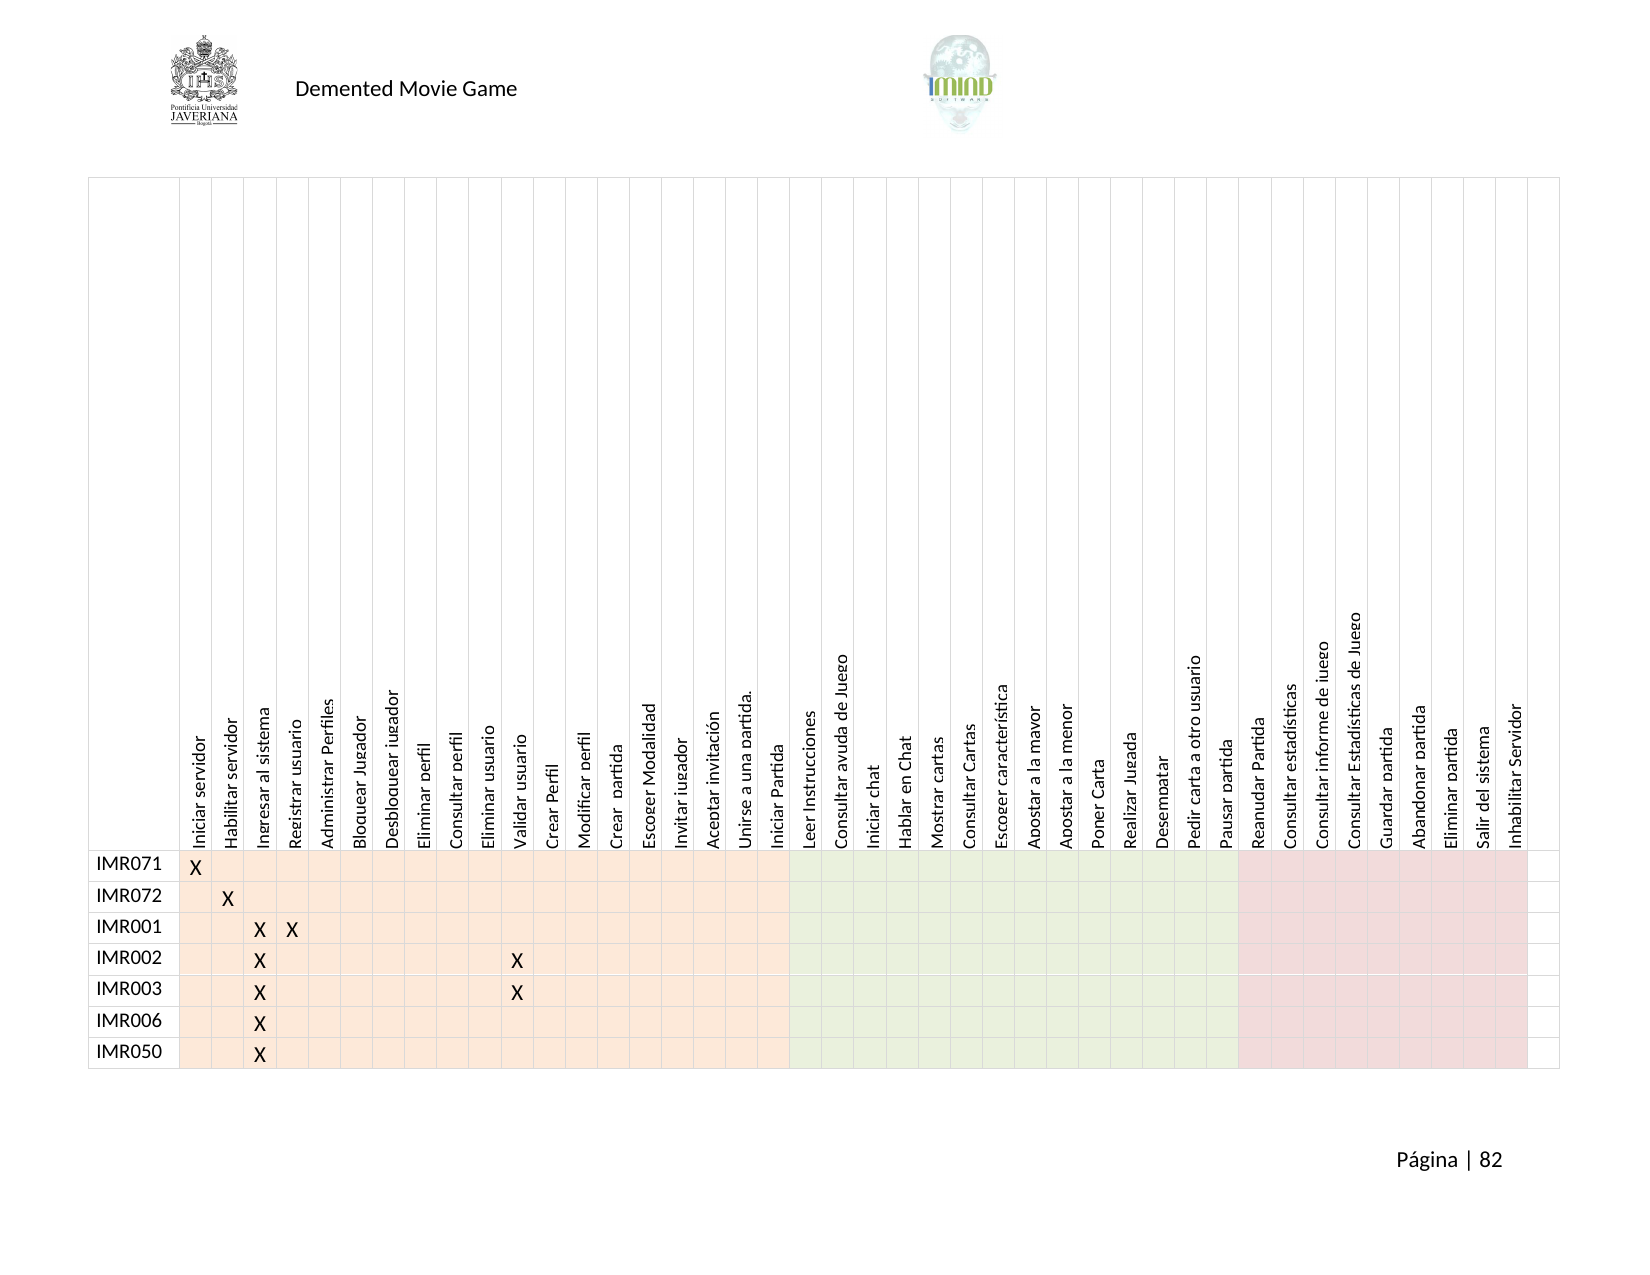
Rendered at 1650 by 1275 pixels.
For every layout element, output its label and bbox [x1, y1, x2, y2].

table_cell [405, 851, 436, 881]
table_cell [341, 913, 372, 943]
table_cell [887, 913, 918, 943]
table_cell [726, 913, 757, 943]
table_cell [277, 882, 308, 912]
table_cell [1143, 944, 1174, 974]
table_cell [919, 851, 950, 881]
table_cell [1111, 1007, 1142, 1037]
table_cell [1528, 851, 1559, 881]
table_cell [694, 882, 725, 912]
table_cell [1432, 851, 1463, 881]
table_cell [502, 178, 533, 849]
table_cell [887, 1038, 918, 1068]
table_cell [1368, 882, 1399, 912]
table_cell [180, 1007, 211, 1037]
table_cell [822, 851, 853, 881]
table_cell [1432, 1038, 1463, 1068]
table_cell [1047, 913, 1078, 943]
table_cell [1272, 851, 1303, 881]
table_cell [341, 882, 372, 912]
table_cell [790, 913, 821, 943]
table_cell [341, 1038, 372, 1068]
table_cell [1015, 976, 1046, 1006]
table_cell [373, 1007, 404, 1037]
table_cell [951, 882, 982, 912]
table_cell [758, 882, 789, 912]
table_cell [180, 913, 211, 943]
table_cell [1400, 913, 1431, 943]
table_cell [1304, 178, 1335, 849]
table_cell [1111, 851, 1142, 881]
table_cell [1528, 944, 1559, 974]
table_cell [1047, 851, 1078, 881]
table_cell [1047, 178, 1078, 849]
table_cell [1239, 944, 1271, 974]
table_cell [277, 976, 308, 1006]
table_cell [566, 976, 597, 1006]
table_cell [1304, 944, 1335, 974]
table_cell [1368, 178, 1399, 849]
picture [922, 35, 1003, 138]
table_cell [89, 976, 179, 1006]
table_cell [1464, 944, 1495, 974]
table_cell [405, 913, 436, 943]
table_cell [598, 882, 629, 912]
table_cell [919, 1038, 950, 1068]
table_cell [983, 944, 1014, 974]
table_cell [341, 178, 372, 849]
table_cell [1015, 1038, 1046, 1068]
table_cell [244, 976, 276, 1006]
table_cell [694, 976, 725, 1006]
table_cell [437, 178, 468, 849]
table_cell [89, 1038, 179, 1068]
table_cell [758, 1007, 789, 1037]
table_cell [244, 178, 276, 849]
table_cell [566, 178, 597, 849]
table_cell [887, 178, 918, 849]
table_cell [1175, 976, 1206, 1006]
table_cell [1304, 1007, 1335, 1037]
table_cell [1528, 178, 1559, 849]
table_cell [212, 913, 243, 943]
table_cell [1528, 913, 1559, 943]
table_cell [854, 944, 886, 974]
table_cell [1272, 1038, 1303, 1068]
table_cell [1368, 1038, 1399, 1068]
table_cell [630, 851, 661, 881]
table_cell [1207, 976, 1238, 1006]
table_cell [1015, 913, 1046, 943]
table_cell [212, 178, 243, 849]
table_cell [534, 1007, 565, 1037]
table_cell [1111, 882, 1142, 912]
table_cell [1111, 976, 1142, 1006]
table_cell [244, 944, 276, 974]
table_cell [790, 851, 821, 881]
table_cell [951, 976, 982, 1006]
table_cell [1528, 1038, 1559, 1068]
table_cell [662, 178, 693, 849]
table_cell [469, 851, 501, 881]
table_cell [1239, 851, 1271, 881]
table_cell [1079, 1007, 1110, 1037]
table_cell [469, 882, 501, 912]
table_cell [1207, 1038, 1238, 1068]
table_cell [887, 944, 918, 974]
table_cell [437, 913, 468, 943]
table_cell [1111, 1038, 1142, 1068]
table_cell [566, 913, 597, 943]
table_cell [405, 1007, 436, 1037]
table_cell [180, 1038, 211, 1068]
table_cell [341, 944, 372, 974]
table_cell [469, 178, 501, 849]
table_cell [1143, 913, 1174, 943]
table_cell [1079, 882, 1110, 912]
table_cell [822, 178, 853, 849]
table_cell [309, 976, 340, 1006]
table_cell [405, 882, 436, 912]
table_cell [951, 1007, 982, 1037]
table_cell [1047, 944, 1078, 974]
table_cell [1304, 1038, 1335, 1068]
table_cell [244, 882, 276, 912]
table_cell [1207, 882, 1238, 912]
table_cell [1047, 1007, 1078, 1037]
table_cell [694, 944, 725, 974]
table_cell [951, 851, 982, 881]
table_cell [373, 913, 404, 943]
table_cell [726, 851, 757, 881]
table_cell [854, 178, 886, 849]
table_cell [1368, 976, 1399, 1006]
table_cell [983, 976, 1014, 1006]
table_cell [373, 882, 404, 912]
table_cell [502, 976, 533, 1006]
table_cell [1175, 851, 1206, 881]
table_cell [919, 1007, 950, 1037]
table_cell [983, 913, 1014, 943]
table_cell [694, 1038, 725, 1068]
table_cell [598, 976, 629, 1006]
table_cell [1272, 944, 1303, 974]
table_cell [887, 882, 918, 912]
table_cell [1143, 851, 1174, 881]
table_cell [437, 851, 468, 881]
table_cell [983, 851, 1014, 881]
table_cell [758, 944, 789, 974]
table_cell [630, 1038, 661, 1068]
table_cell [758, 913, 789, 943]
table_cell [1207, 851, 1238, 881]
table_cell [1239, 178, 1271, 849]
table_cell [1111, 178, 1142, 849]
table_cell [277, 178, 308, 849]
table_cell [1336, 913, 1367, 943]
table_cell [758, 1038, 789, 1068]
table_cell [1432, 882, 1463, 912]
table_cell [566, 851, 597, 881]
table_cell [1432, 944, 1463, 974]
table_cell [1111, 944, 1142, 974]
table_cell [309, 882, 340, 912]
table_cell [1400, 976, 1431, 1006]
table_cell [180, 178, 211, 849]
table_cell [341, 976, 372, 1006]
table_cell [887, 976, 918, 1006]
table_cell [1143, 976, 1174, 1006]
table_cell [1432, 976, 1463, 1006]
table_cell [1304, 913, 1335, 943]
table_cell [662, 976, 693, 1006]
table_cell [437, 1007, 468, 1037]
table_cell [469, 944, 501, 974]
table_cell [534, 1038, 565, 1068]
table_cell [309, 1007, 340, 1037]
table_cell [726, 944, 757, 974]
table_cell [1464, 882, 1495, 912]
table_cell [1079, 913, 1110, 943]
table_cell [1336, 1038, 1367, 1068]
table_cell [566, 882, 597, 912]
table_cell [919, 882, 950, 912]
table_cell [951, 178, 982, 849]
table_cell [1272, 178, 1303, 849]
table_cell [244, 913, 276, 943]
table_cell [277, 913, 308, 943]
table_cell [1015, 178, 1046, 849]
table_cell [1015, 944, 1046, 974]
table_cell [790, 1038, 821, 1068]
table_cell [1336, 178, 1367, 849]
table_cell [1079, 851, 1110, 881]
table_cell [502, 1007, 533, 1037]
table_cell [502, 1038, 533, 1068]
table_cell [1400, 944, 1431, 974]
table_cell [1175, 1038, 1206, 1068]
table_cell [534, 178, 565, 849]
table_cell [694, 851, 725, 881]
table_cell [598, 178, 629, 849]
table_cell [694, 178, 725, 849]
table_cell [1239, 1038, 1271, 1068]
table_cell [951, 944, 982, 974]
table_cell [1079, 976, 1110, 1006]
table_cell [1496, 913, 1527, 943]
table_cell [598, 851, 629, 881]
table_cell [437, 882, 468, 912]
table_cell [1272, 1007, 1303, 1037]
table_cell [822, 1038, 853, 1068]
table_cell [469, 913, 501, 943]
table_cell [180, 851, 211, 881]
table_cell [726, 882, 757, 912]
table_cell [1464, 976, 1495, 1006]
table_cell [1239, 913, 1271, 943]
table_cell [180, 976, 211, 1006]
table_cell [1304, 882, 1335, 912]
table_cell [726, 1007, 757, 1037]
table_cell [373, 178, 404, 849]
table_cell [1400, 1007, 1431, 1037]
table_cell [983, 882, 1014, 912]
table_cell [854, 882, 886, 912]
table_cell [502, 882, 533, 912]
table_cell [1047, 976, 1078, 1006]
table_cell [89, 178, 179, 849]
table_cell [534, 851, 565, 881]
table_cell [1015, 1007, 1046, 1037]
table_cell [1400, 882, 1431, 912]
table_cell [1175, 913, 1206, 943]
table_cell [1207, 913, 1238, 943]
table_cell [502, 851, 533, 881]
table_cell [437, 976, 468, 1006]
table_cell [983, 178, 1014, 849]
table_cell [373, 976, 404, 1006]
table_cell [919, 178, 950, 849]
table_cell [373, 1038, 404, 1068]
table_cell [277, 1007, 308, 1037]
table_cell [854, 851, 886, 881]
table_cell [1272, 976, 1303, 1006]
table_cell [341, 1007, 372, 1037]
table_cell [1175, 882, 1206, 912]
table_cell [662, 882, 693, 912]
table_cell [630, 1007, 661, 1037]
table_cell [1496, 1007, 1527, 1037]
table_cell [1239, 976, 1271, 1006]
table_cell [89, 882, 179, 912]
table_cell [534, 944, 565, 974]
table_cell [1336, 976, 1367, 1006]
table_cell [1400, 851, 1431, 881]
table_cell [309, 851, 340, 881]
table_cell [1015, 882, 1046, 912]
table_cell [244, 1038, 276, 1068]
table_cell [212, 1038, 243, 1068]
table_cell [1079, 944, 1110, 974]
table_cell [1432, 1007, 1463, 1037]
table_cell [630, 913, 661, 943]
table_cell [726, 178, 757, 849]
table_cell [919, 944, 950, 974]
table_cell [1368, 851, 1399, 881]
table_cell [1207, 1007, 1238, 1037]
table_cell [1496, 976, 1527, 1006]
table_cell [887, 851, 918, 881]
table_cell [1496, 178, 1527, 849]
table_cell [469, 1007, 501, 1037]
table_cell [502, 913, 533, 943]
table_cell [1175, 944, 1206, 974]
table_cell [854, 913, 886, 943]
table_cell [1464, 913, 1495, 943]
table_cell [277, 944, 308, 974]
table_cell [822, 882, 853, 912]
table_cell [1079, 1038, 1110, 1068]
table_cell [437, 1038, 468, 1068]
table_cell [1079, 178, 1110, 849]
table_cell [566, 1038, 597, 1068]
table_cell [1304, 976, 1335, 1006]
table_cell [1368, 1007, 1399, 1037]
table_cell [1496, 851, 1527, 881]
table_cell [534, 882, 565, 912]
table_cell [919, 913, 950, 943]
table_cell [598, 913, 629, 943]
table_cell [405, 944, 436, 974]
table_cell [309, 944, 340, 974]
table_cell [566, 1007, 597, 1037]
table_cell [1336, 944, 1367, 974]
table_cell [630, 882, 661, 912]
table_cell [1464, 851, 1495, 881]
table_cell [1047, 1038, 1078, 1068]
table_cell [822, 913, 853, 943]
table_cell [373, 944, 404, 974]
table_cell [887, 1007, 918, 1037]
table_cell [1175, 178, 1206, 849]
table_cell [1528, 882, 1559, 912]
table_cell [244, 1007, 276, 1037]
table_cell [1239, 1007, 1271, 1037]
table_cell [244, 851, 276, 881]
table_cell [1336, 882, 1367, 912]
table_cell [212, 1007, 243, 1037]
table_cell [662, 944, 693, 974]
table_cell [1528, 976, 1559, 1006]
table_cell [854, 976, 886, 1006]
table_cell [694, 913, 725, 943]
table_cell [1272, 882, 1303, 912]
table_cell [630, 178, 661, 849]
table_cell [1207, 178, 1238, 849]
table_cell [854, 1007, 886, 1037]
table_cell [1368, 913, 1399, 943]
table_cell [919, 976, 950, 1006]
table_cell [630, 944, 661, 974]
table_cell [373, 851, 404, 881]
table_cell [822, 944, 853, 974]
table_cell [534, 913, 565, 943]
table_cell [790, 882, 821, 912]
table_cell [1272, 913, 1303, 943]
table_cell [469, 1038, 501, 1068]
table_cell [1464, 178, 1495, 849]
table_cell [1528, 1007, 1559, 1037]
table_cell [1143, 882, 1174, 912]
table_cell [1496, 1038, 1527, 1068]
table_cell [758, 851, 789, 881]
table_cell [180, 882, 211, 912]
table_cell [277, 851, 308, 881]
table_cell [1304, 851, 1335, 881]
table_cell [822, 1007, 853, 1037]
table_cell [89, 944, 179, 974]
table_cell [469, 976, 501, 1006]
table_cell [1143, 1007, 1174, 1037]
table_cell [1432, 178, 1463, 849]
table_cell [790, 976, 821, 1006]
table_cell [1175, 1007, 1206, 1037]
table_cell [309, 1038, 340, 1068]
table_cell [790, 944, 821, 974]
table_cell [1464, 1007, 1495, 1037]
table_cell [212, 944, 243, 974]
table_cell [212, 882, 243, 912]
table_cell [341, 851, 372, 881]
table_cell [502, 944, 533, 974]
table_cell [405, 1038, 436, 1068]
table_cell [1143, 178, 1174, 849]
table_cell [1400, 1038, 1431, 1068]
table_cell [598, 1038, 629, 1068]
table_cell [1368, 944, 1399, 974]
picture [170, 35, 238, 126]
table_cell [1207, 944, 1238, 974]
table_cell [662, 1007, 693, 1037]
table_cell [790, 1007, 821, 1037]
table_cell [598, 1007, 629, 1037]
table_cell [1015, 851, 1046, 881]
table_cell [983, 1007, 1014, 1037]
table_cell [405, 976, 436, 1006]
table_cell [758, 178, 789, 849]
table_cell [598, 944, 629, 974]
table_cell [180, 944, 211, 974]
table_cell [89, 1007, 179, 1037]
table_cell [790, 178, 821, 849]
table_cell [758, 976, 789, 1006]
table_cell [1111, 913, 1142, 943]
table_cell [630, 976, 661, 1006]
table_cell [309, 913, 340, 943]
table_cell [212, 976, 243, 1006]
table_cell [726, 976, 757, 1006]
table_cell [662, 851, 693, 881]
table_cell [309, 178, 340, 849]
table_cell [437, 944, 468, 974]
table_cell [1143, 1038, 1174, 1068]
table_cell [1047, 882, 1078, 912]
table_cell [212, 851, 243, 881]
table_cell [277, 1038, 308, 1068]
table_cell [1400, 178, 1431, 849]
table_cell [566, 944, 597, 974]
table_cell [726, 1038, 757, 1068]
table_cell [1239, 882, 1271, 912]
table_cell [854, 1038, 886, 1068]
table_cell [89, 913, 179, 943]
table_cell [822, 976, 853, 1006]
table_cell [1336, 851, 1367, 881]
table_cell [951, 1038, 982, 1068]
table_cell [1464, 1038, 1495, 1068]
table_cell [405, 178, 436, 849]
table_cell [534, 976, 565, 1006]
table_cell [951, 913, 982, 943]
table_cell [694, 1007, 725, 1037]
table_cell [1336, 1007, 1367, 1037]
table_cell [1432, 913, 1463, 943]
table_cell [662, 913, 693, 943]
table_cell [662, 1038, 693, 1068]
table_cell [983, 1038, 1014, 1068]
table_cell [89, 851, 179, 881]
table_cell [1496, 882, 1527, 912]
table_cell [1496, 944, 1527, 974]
